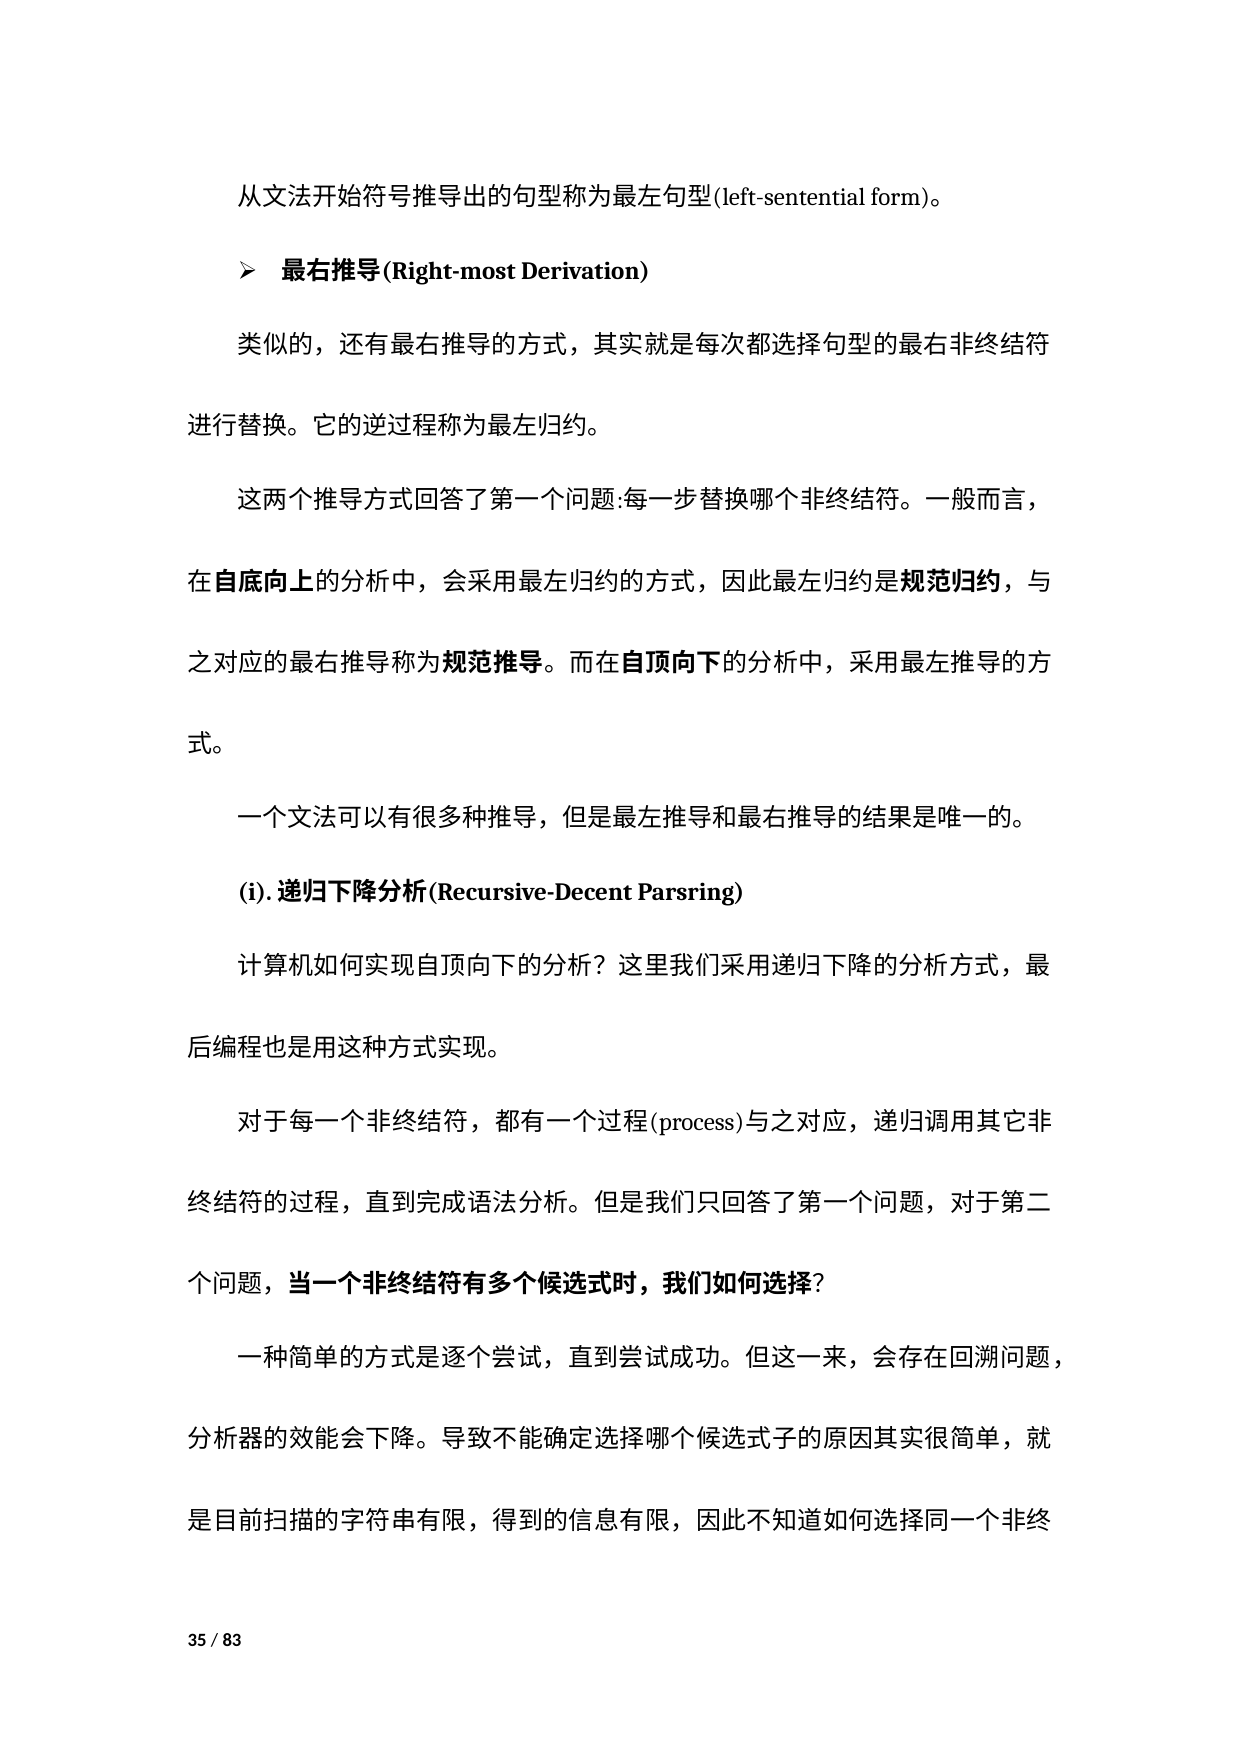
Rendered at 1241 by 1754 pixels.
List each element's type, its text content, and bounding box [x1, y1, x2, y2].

text 从文法开始符号推导出的句型称为最左句型(left-sentential form)。 [187, 162, 1053, 227]
text 一个文法可以有很多种推导，但是最左推导和最右推导的结果是唯一的。 [187, 783, 1053, 848]
list 最右推导(Right-most Derivation) [238, 236, 1053, 301]
subtitle (i). 递归下降分析(Recursive-Decent Parsring) [187, 857, 1053, 922]
text 对于每一个非终结符，都有一个过程(process)与之对应，递归调用其它非终结符的过程，直到完成语法分析。但是我们只回答了第一个问题，对于第二个问题，当一个非终结符有多个候选式时，我们如何选择？ [187, 1087, 1053, 1314]
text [187, 1323, 1053, 1551]
text 类似的，还有最右推导的方式，其实就是每次都选择句型的最右非终结符进行替换。它的逆过程称为最左归约。 [187, 310, 1053, 456]
text 这两个推导方式回答了第一个问题:每一步替换哪个非终结符。一般而言，在自底向上的分析中，会采用最左归约的方式，因此最左归约是规范归约，与之对应的最右推导称为规范推导。而在自顶向下的分析中，采用最左推导的方式。 [187, 465, 1053, 774]
text 计算机如何实现自顶向下的分析？这里我们采用递归下降的分析方式，最后编程也是用这种方式实现。 [187, 931, 1053, 1078]
